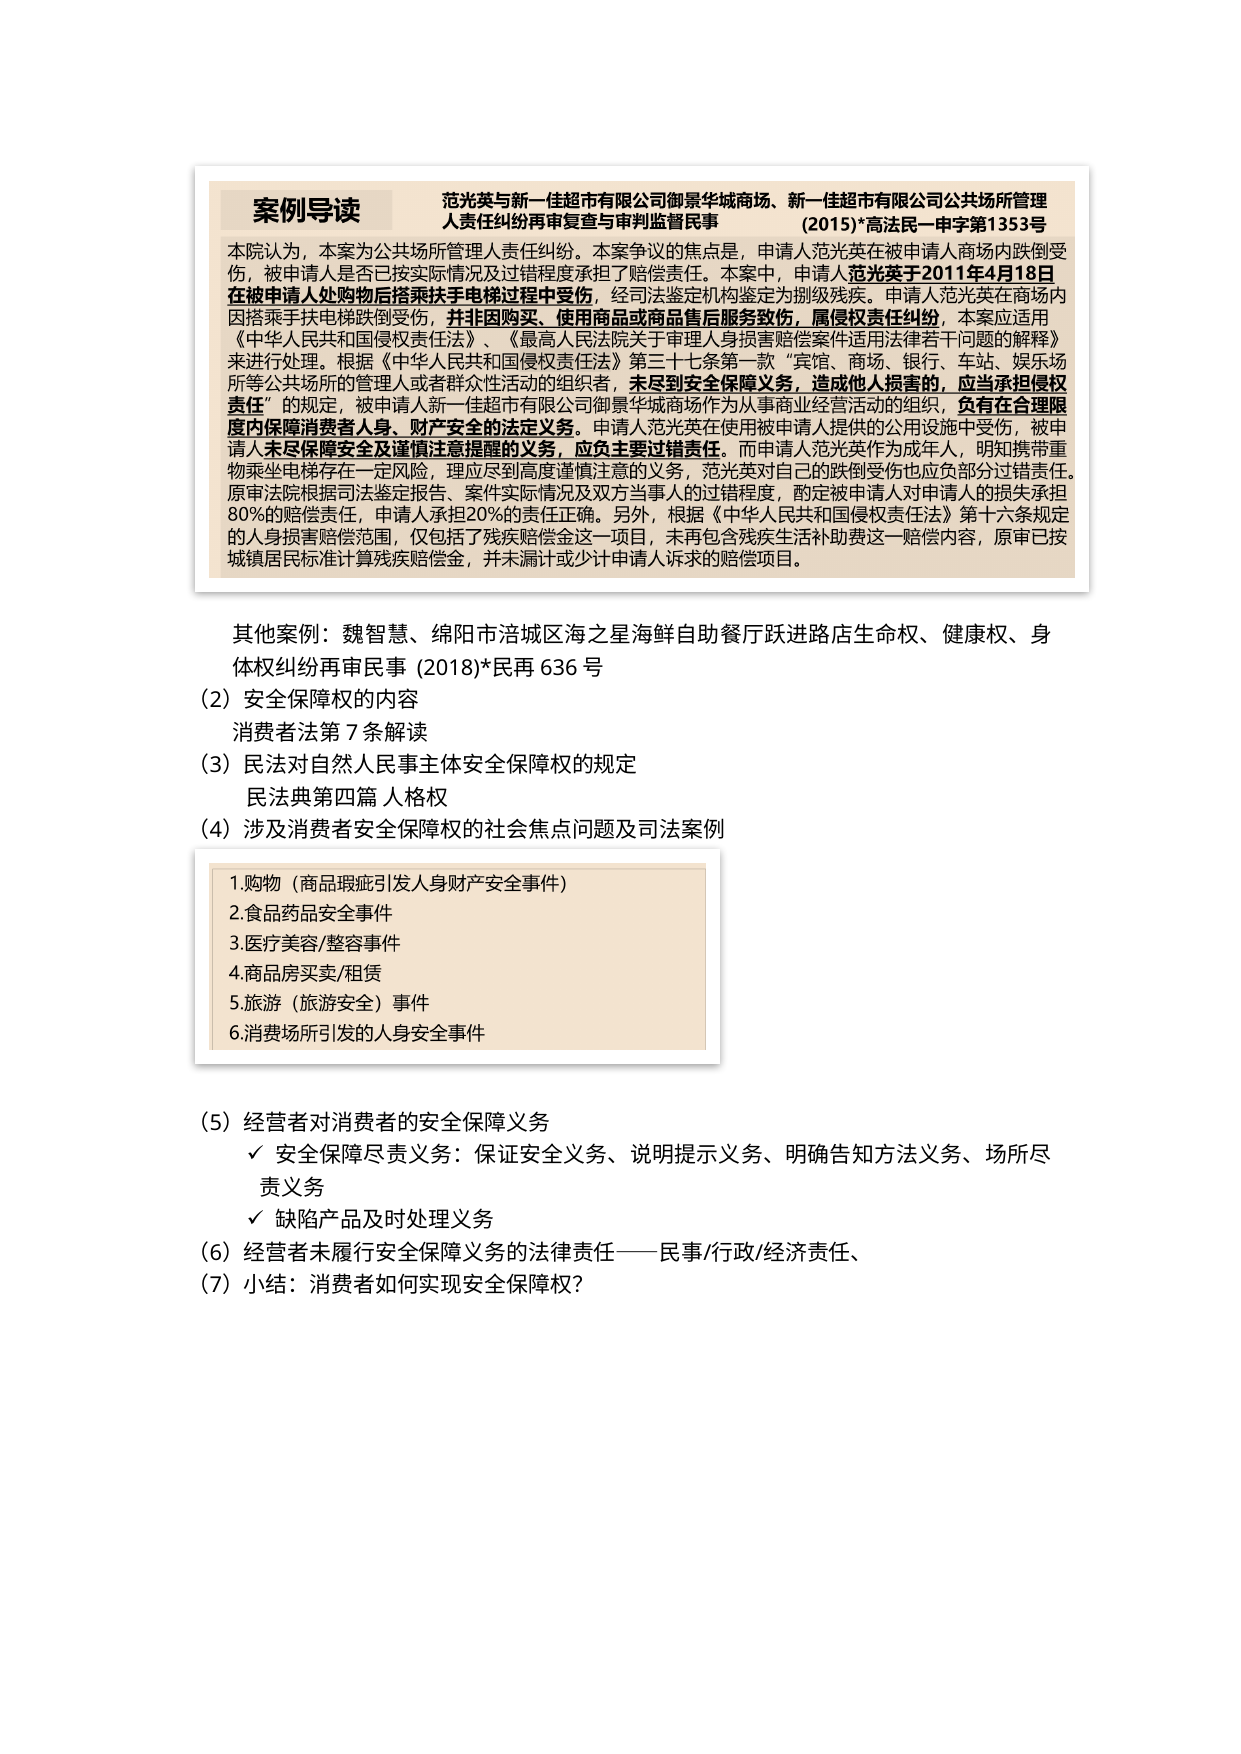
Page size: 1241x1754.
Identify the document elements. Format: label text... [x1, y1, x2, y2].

text 其他案例：魏智慧、绵阳市涪城区海之星海鲜自助餐厅跃进路店生命权、健康权、身体权纠纷再审民事 (2018)*民再636号 [232, 617, 1053, 682]
text （4）涉及消费者安全保障权的社会焦点问题及司法案例 [187, 812, 1053, 844]
text 消费者法第7条解读 [232, 714, 1053, 747]
list 安全保障尽责义务：保证安全义务、说明提示义务、明确告知方法义务、场所尽责义务 [246, 1137, 1053, 1202]
text 民法典第四篇 人格权 [246, 779, 1053, 812]
text （2）安全保障权的内容 [187, 682, 1053, 714]
text （5）经营者对消费者的安全保障义务 [187, 1104, 1053, 1137]
list 缺陷产品及时处理义务 [246, 1202, 1053, 1234]
text （3）民法对自然人民事主体安全保障权的规定 [187, 747, 1053, 779]
text （6）经营者未履行安全保障义务的法律责任——民事/行政/经济责任、 [187, 1234, 1053, 1267]
text （7）小结：消费者如何实现安全保障权？ [187, 1267, 1053, 1299]
